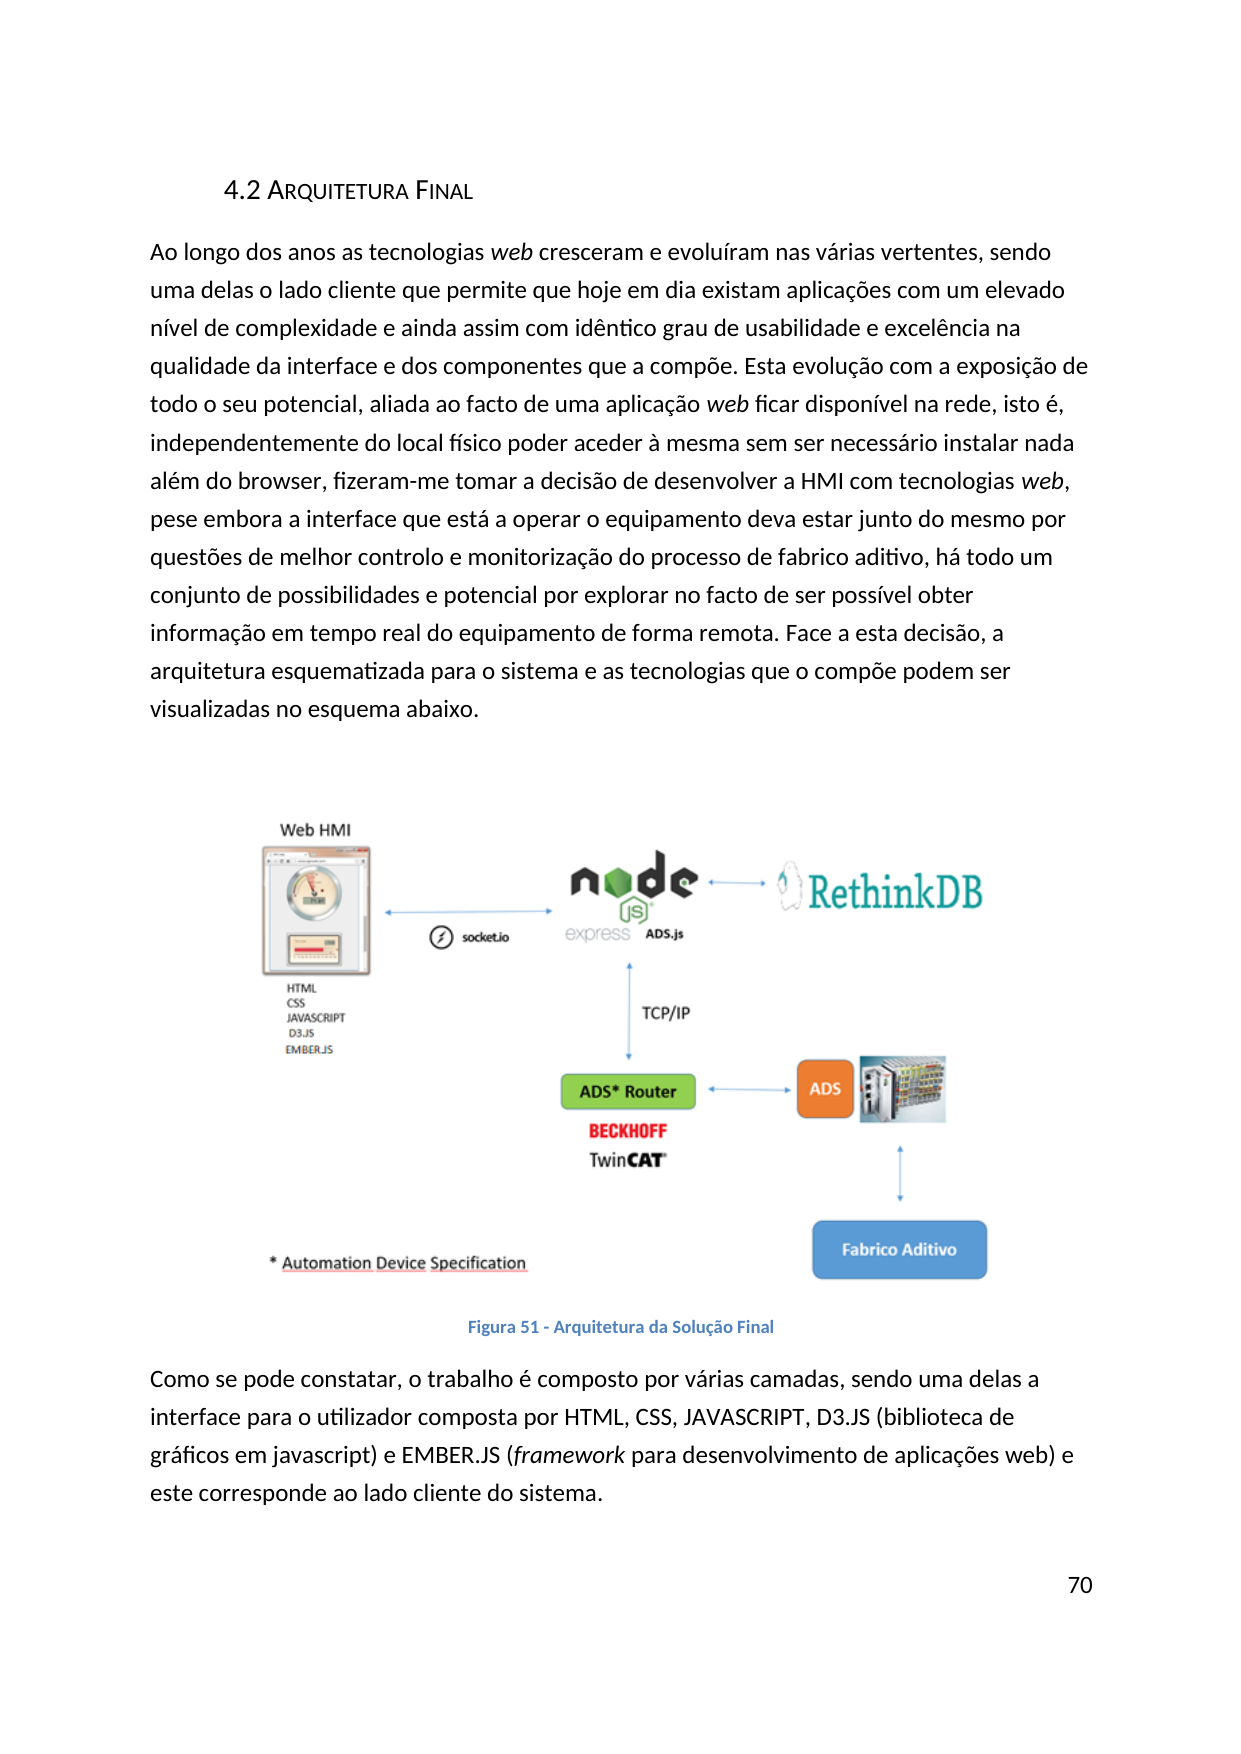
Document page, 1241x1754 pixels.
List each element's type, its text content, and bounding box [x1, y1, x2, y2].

text Ao longo dos anos as tecnologias web cresceram e evoluíram nas várias vertentes, sendo uma delas o lado cliente que permite que hoje em dia existam aplicações com um elevado nível de complexidade e ainda assim com idêntico grau de usabilidade e excelência na qualidade da interface e dos componentes que a compõe. Esta evolução com a exposição de todo o seu potencial, aliada ao facto de uma aplicação web ficar disponível na rede, isto é, independentemente do local físico poder aceder à mesma sem ser necessário instalar nada além do browser, fizeram-me tomar a decisão de desenvolver a HMI com tecnologias web, pese embora a interface que está a operar o equipamento deva estar junto do mesmo por questões de melhor controlo e monitorização do processo de fabrico aditivo, há todo um conjunto de possibilidades e potencial por explorar no facto de ser possível obter informação em tempo real do equipamento de forma remota. Face a esta decisão, a arquitetura esquematizada para o sistema e as tecnologias que o compõe podem ser visualizadas no esquema abaixo. [150, 236, 1092, 724]
subtitle 4.2 Arquitetura Final [150, 171, 1092, 206]
picture [252, 819, 991, 1283]
text Como se pode constatar, o trabalho é composto por várias camadas, sendo uma delas a interface para o utilizador composta por HTML, CSS, JAVASCRIPT, D3.JS (biblioteca de gráficos em javascript) e EMBER.JS (framework para desenvolvimento de aplicações web) e este corresponde ao lado cliente do sistema. [150, 1363, 1092, 1508]
